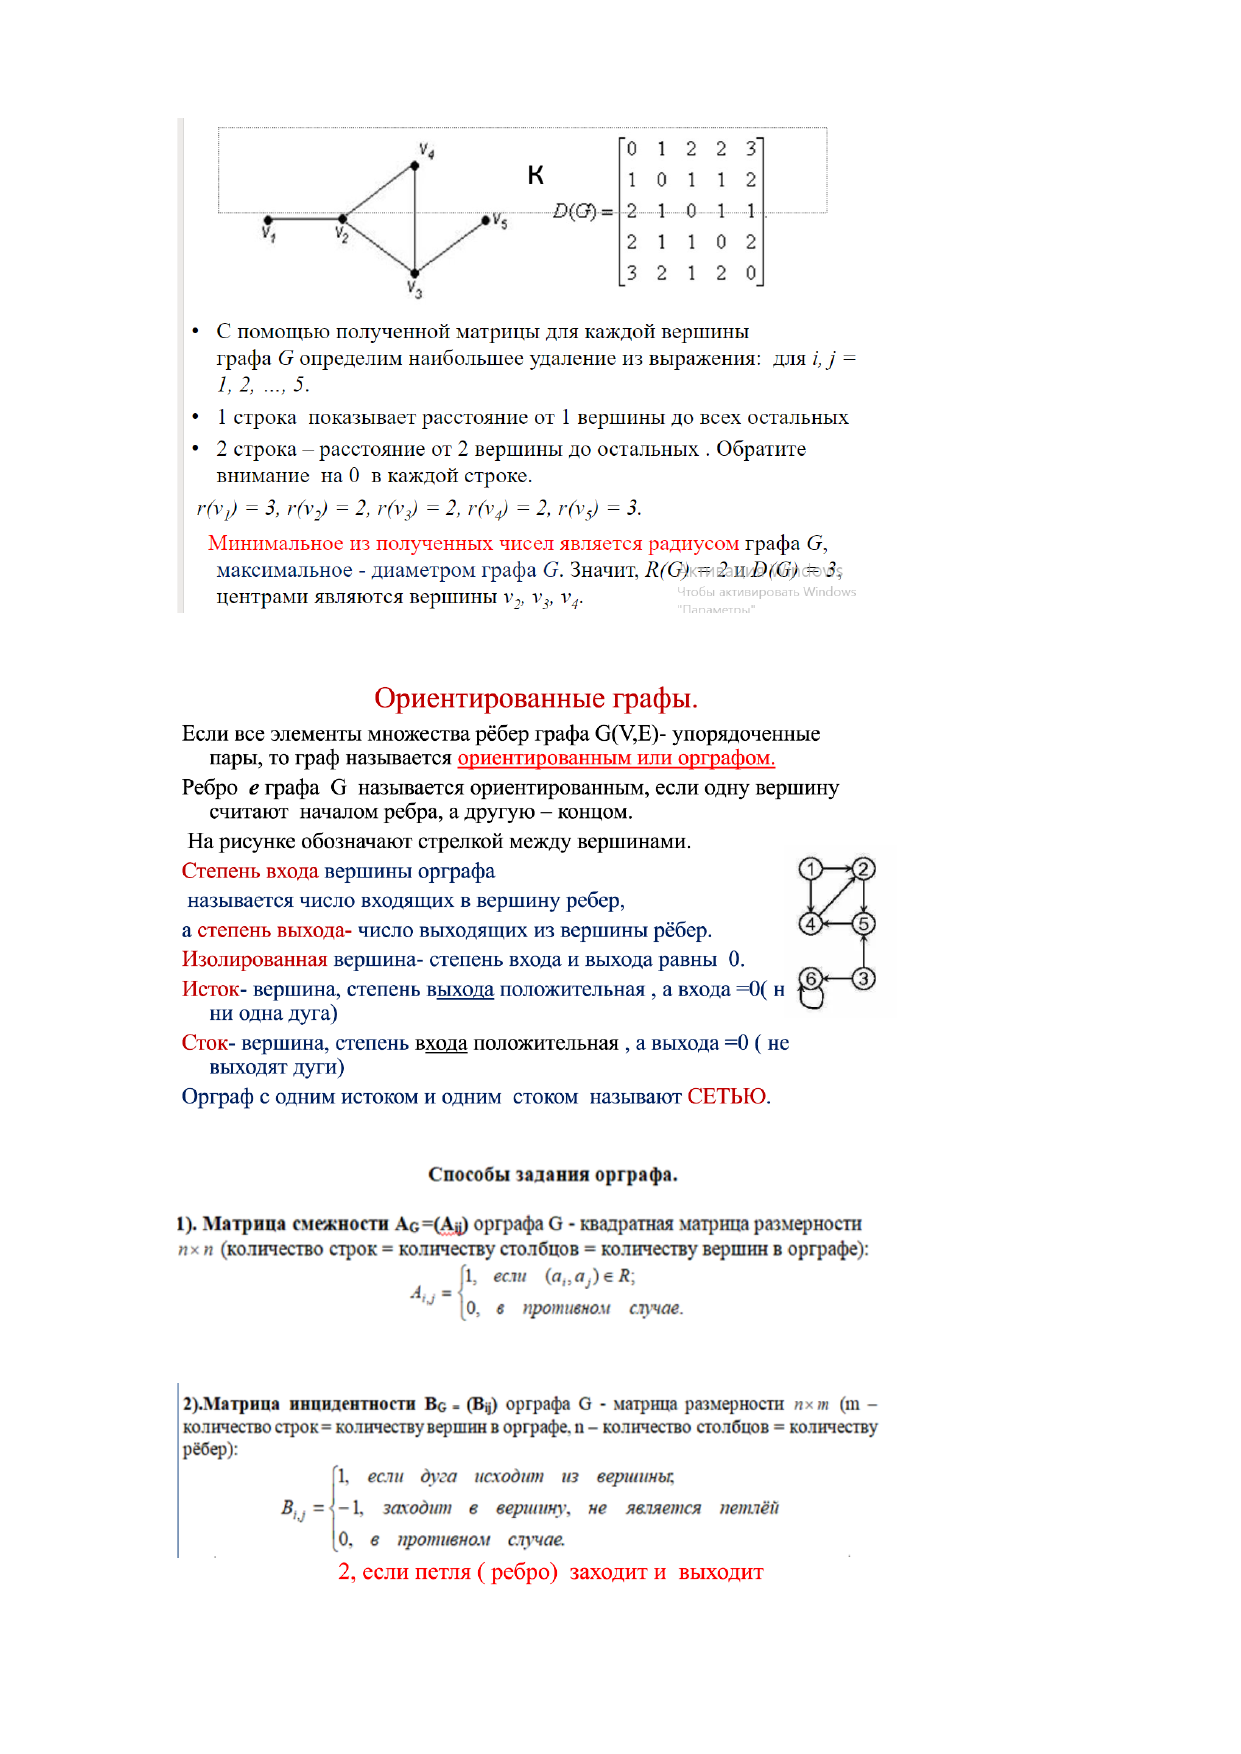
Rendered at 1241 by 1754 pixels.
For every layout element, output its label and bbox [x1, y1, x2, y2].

picture [177, 686, 906, 1152]
picture [177, 118, 856, 613]
picture [177, 1153, 894, 1618]
